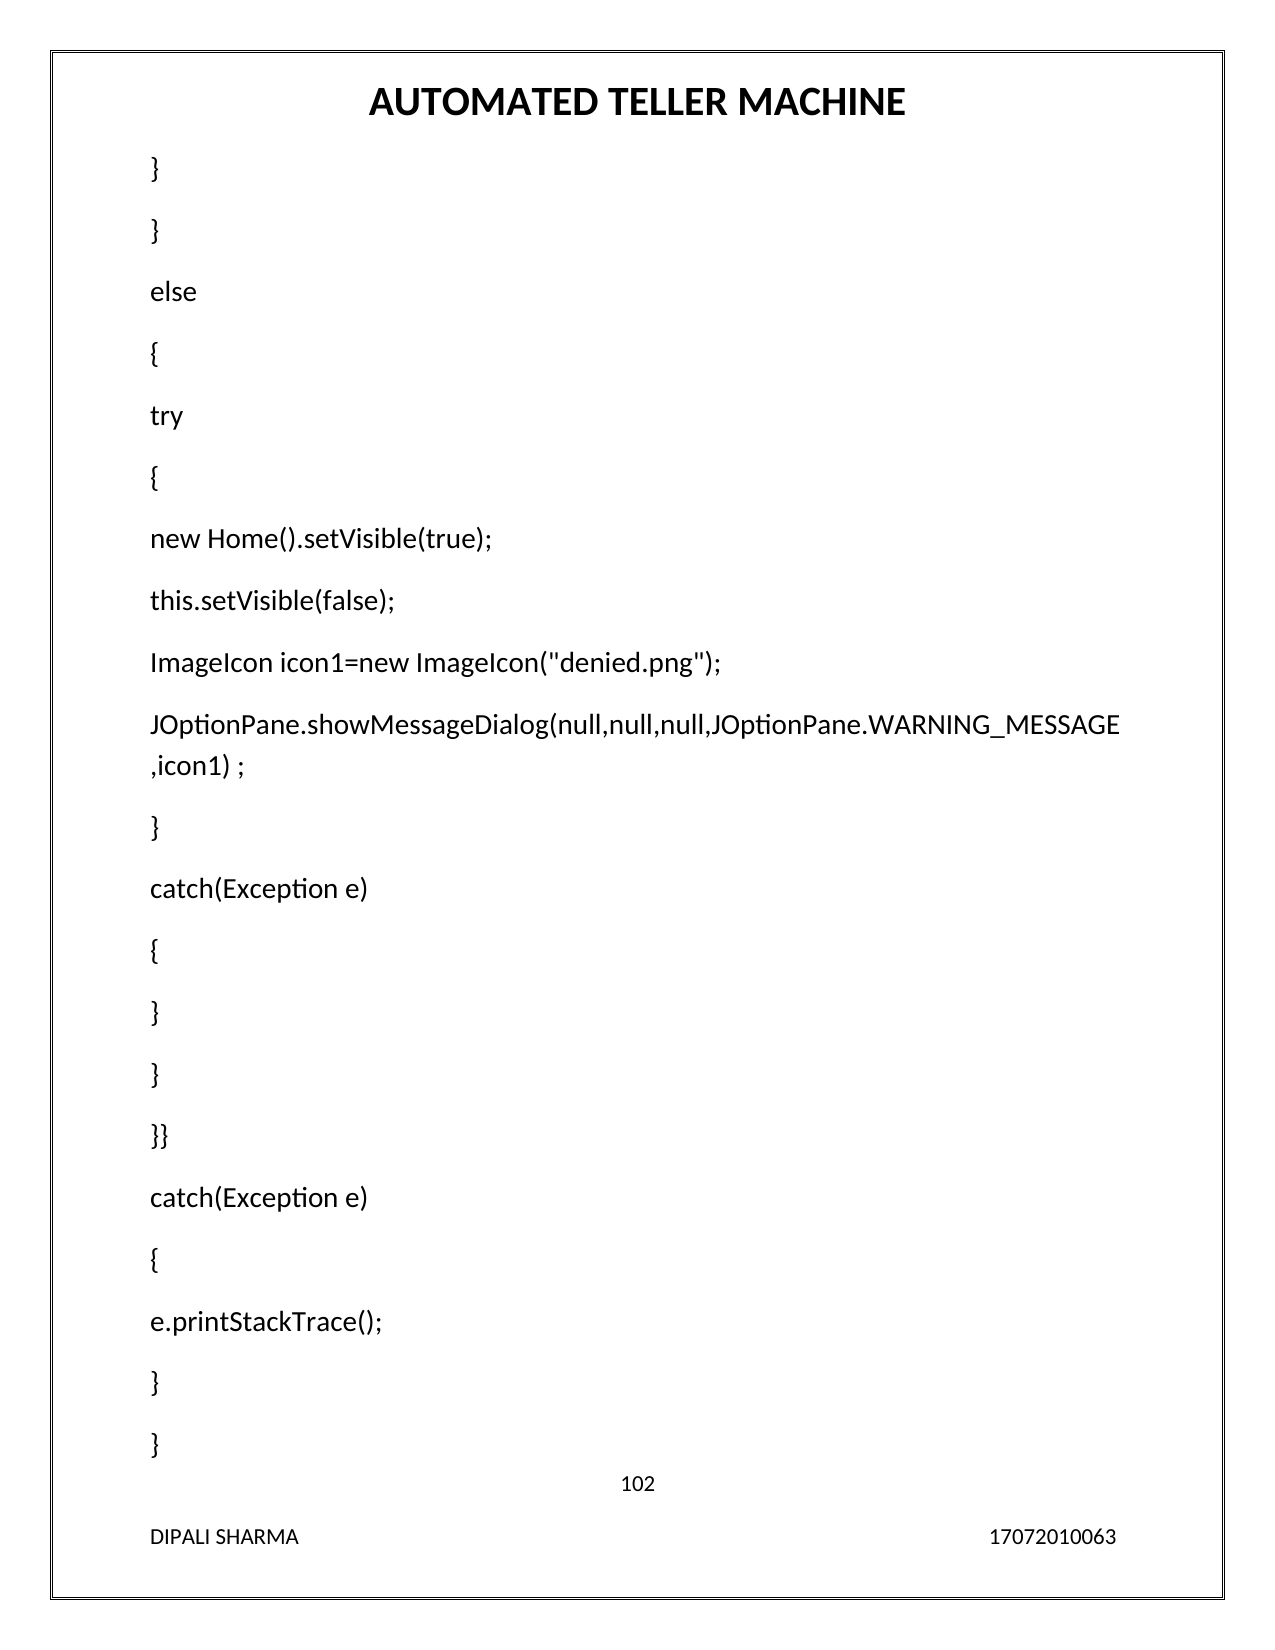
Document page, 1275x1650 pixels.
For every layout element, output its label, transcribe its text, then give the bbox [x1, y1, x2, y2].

text { [150, 932, 1125, 968]
text { [150, 1241, 1125, 1277]
text this.setVisible(false); [150, 582, 1125, 618]
text catch(Exception e) [150, 870, 1125, 906]
text catch(Exception e) [150, 1179, 1125, 1215]
text } [150, 212, 1125, 247]
text else [150, 273, 1125, 309]
text }} [150, 1117, 1125, 1153]
text } [150, 150, 1125, 186]
text JOptionPane.showMessageDialog(null,null,null,JOptionPane.WARNING_MESSAGE,icon1) ; [150, 706, 1125, 782]
text } [150, 1426, 1125, 1462]
text { [150, 335, 1125, 371]
text try [150, 397, 1125, 433]
text e.printStackTrace(); [150, 1303, 1125, 1338]
text } [150, 1056, 1125, 1091]
text ImageIcon icon1=new ImageIcon("denied.png"); [150, 644, 1125, 680]
text } [150, 1364, 1125, 1400]
text } [150, 809, 1125, 844]
text } [150, 994, 1125, 1029]
text { [150, 459, 1125, 494]
text new Home().setVisible(true); [150, 521, 1125, 556]
